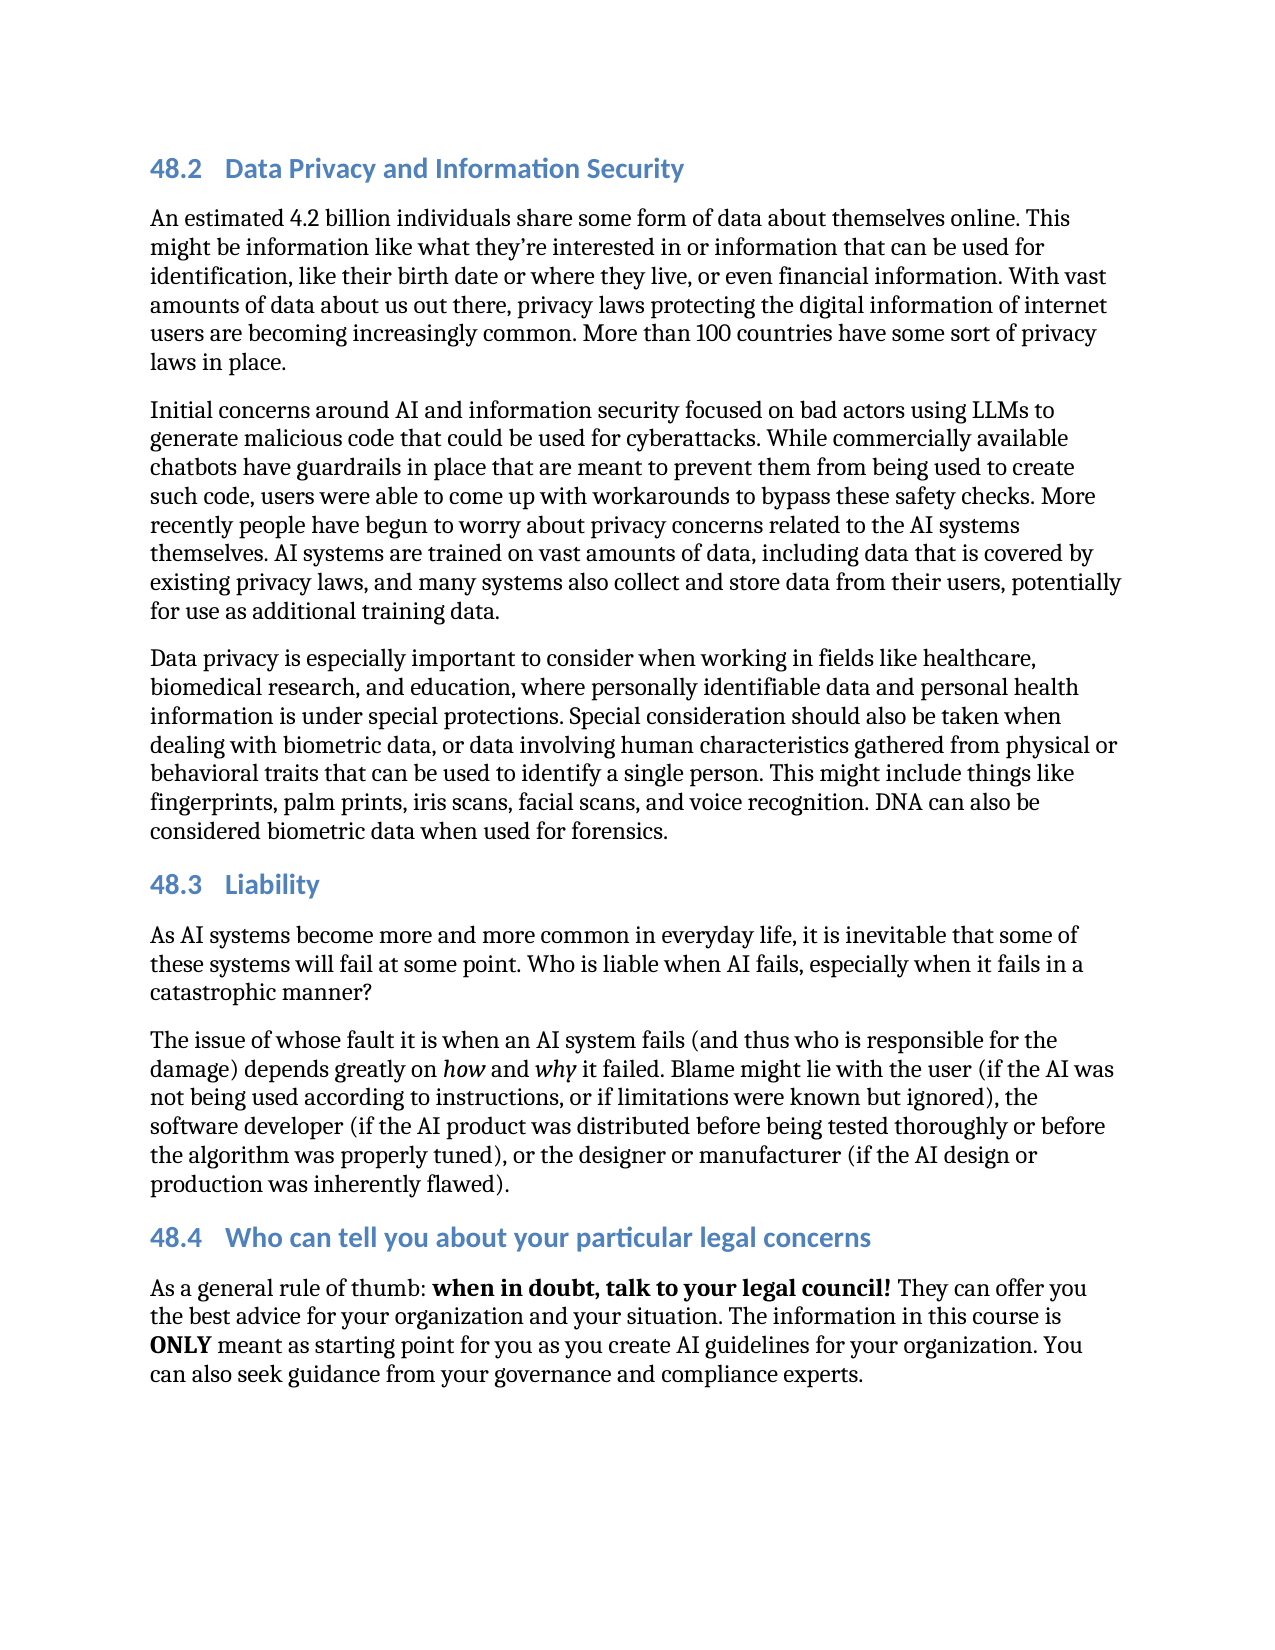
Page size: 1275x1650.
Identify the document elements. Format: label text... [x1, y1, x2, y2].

text Data privacy is especially important to consider when working in fields like healthcare, biomedical research, and education, where personally identifiable data and personal health information is under special protections. Special consideration should also be taken when dealing with biometric data, or data involving human characteristics gathered from physical or behavioral traits that can be used to identify a single person. This might include things like fingerprints, palm prints, iris scans, facial scans, and voice recognition. DNA can also be considered biometric data when used for forensics. [150, 644, 1125, 846]
text Initial concerns around AI and information security focused on bad actors using LLMs to generate malicious code that could be used for cyberattacks. While commercially available chatbots have guardrails in place that are meant to prevent them from being used to create such code, users were able to come up with workarounds to bypass these safety checks. More recently people have begun to worry about privacy concerns related to the AI systems themselves. AI systems are trained on vast amounts of data, including data that is covered by existing privacy laws, and many systems also collect and store data from their users, potentially for use as additional training data. [150, 396, 1125, 626]
text The issue of whose fault it is when an AI system fails (and thus who is responsible for the damage) depends greatly on how and why it failed. Blame might lie with the user (if the AI was not being used according to instructions, or if limitations were known but ignored), the software developer (if the AI product was distributed before being tested thoroughly or before the algorithm was properly tuned), or the designer or manufacturer (if the AI design or production was inherently flawed). [150, 1026, 1125, 1198]
text As a general rule of thumb: when in doubt, talk to your legal council! They can offer you the best advice for your organization and your situation. The information in this course is ONLY meant as starting point for you as you create AI guidelines for your organization. You can also seek guidance from your governance and compliance experts. [150, 1273, 1125, 1388]
subtitle 48.3 Liability [150, 866, 1125, 902]
text An estimated 4.2 billion individuals share some form of data about themselves online. This might be information like what they’re interested in or information that can be used for identification, like their birth date or where they live, or even financial information. With vast amounts of data about us out there, privacy laws protecting the digital information of internet users are becoming increasingly common. More than 100 countries have some sort of privacy laws in place. [150, 204, 1125, 377]
subtitle 48.4 Who can tell you about your particular legal concerns [150, 1219, 1125, 1255]
text As AI systems become more and more common in everyday life, it is inevitable that some of these systems will fail at some point. Who is liable when AI fails, especially when it fails in a catastrophic manner? [150, 921, 1125, 1007]
subtitle 48.2 Data Privacy and Information Security [150, 150, 1125, 186]
